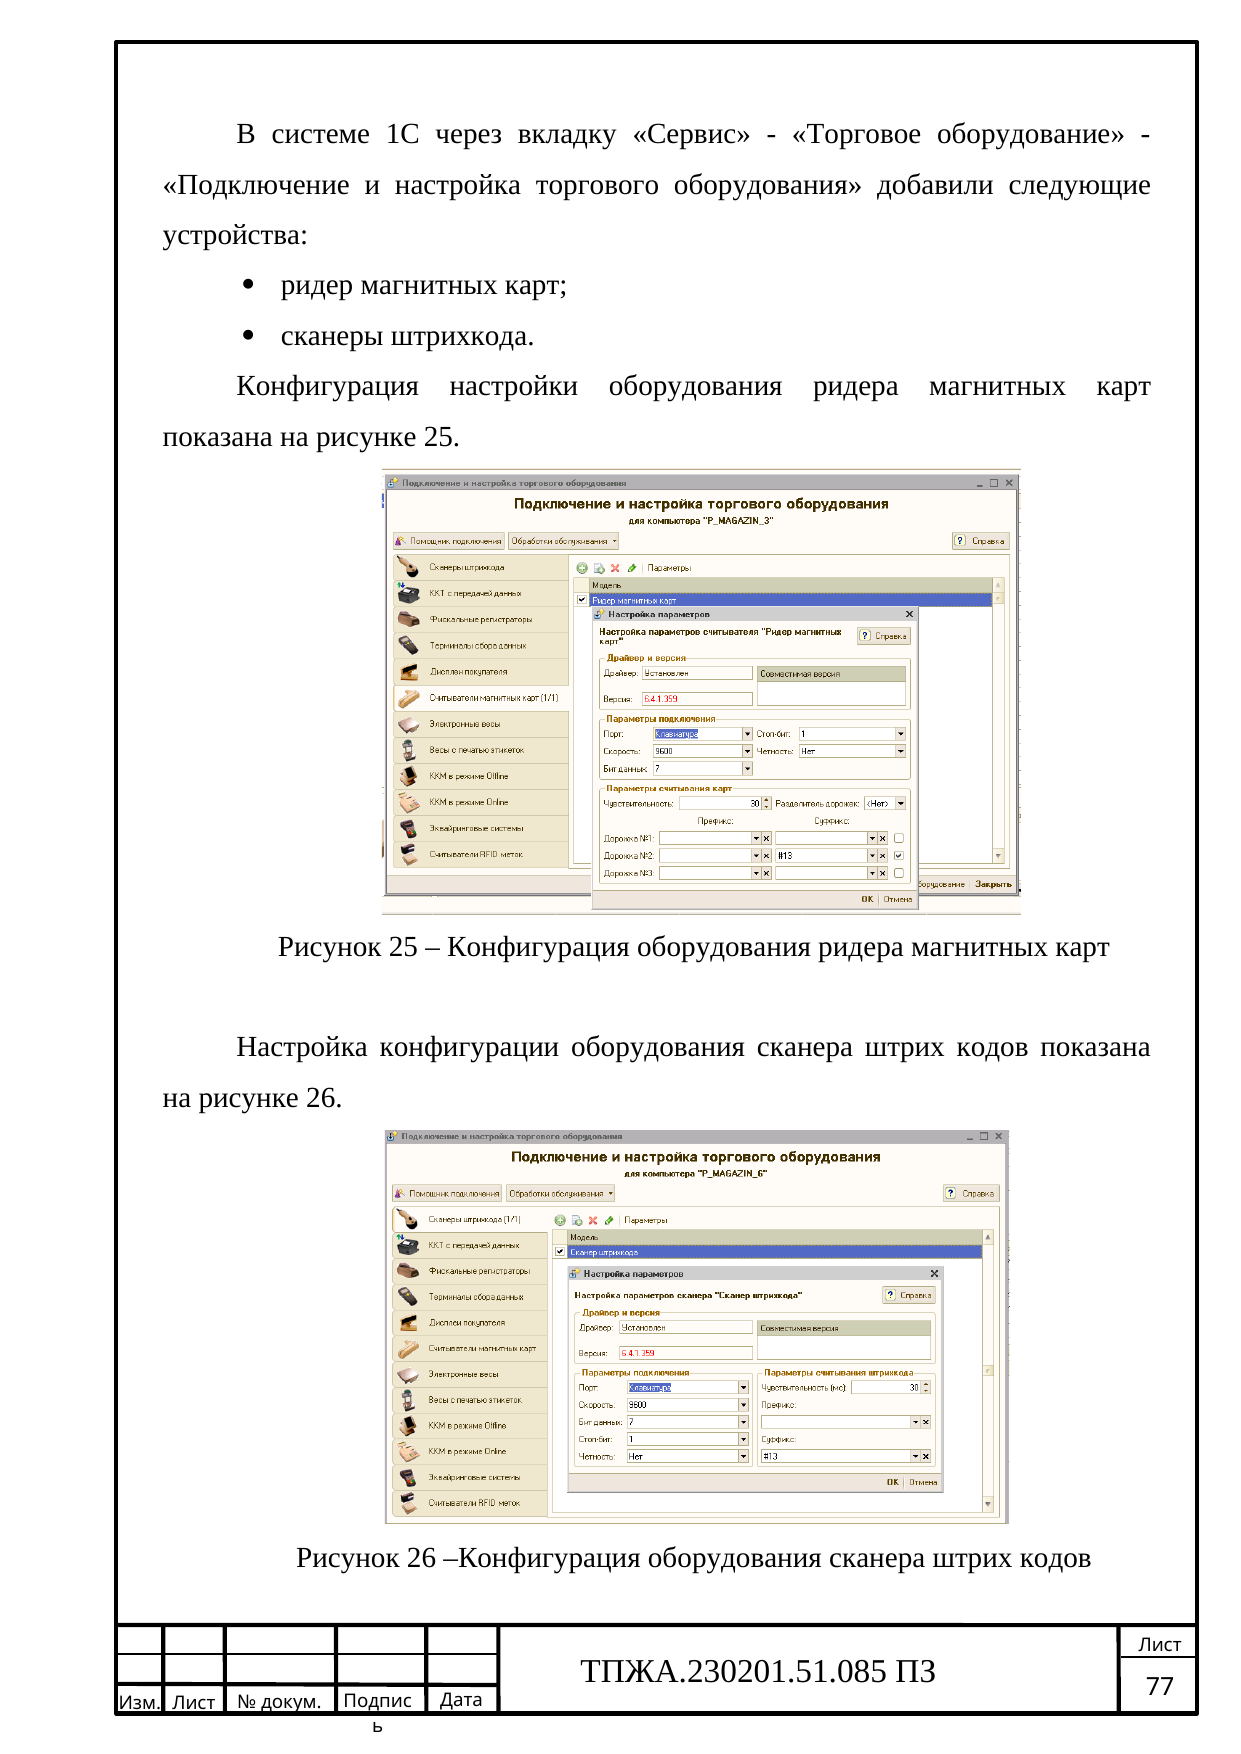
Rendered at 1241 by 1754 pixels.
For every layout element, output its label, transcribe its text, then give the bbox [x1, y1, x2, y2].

picture [384, 1130, 1010, 1524]
text Рисунок 26 –Конфигурация оборудования сканера штрих кодов [162, 1541, 1152, 1574]
list сканеры штрихкода. [243, 318, 1152, 352]
list Настройка конфигурации оборудования сканера штрих кодов показана на рисунке 26. [162, 1029, 1152, 1113]
picture [381, 468, 1021, 915]
list ридер магнитных карт; [243, 267, 1152, 301]
list Конфигурация настройки оборудования ридера магнитных карт показана на рисунке 25. [162, 368, 1152, 452]
text Рисунок 25 – Конфигурация оборудования ридера магнитных карт [162, 929, 1152, 962]
list В системе 1С через вкладку «Сервис» - «Торговое оборудование» - «Подключение и настройка торгового оборудования» добавили следующие устройства: [162, 117, 1152, 251]
